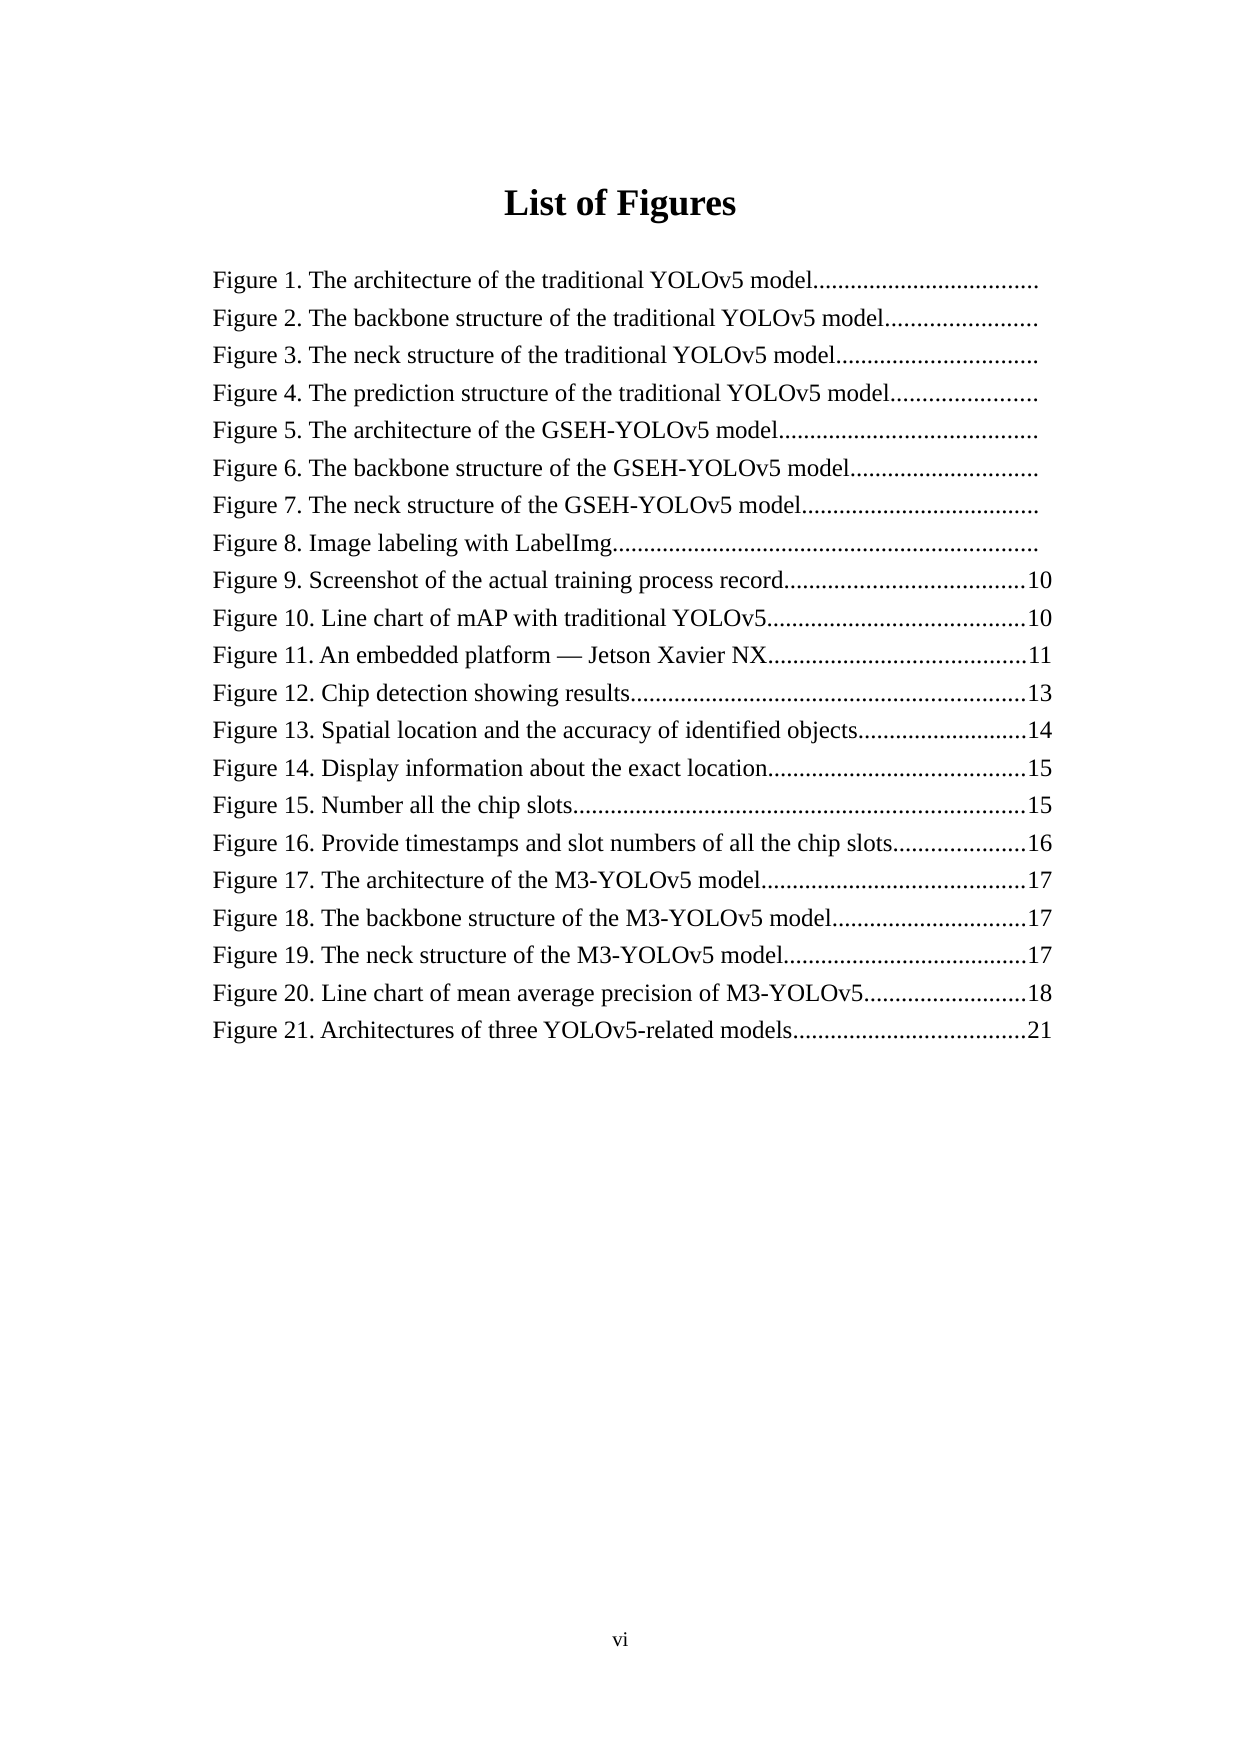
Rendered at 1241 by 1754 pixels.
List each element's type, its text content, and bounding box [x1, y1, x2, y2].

text Figure 14. Display information about the exact location 15 [212, 748, 1028, 786]
text Figure 16. Provide timestamps and slot numbers of all the chip slots 16 [212, 823, 1028, 861]
text Figure 2. The backbone structure of the traditional YOLOv5 model 5 [212, 298, 1028, 336]
text Figure 19. The neck structure of the M3-YOLOv5 model 17 [212, 936, 1028, 973]
text List of Figures [187, 164, 1053, 239]
text Figure 5. The architecture of the GSEH-YOLOv5 model 7 [212, 411, 1028, 448]
text Figure 9. Screenshot of the actual training process record 10 [212, 561, 1028, 598]
text Figure 8. Image labeling with LabelImg 9 [212, 523, 1028, 561]
text Figure 13. Spatial location and the accuracy of identified objects 14 [212, 711, 1028, 748]
text Figure 3. The neck structure of the traditional YOLOv5 model 6 [212, 336, 1028, 373]
text Figure 17. The architecture of the M3-YOLOv5 model 17 [212, 861, 1028, 898]
text Figure 21. Architectures of three YOLOv5-related models 21 [212, 1011, 1028, 1048]
text Figure 18. The backbone structure of the M3-YOLOv5 model 17 [212, 898, 1028, 936]
text Figure 20. Line chart of mean average precision of M3-YOLOv5 18 [212, 973, 1028, 1011]
text Figure 7. The neck structure of the GSEH-YOLOv5 model 8 [212, 486, 1028, 523]
text Figure 11. An embedded platform ― Jetson Xavier NX 11 [212, 636, 1028, 673]
text Figure 12. Chip detection showing results 13 [212, 673, 1028, 711]
text Figure 15. Number all the chip slots 15 [212, 786, 1028, 823]
text Figure 6. The backbone structure of the GSEH-YOLOv5 model 7 [212, 448, 1028, 486]
text Figure 1. The architecture of the traditional YOLOv5 model 5 [212, 261, 1028, 298]
text Figure 10. Line chart of mAP with traditional YOLOv5 10 [212, 598, 1028, 636]
text Figure 4. The prediction structure of the traditional YOLOv5 model 6 [212, 373, 1028, 411]
